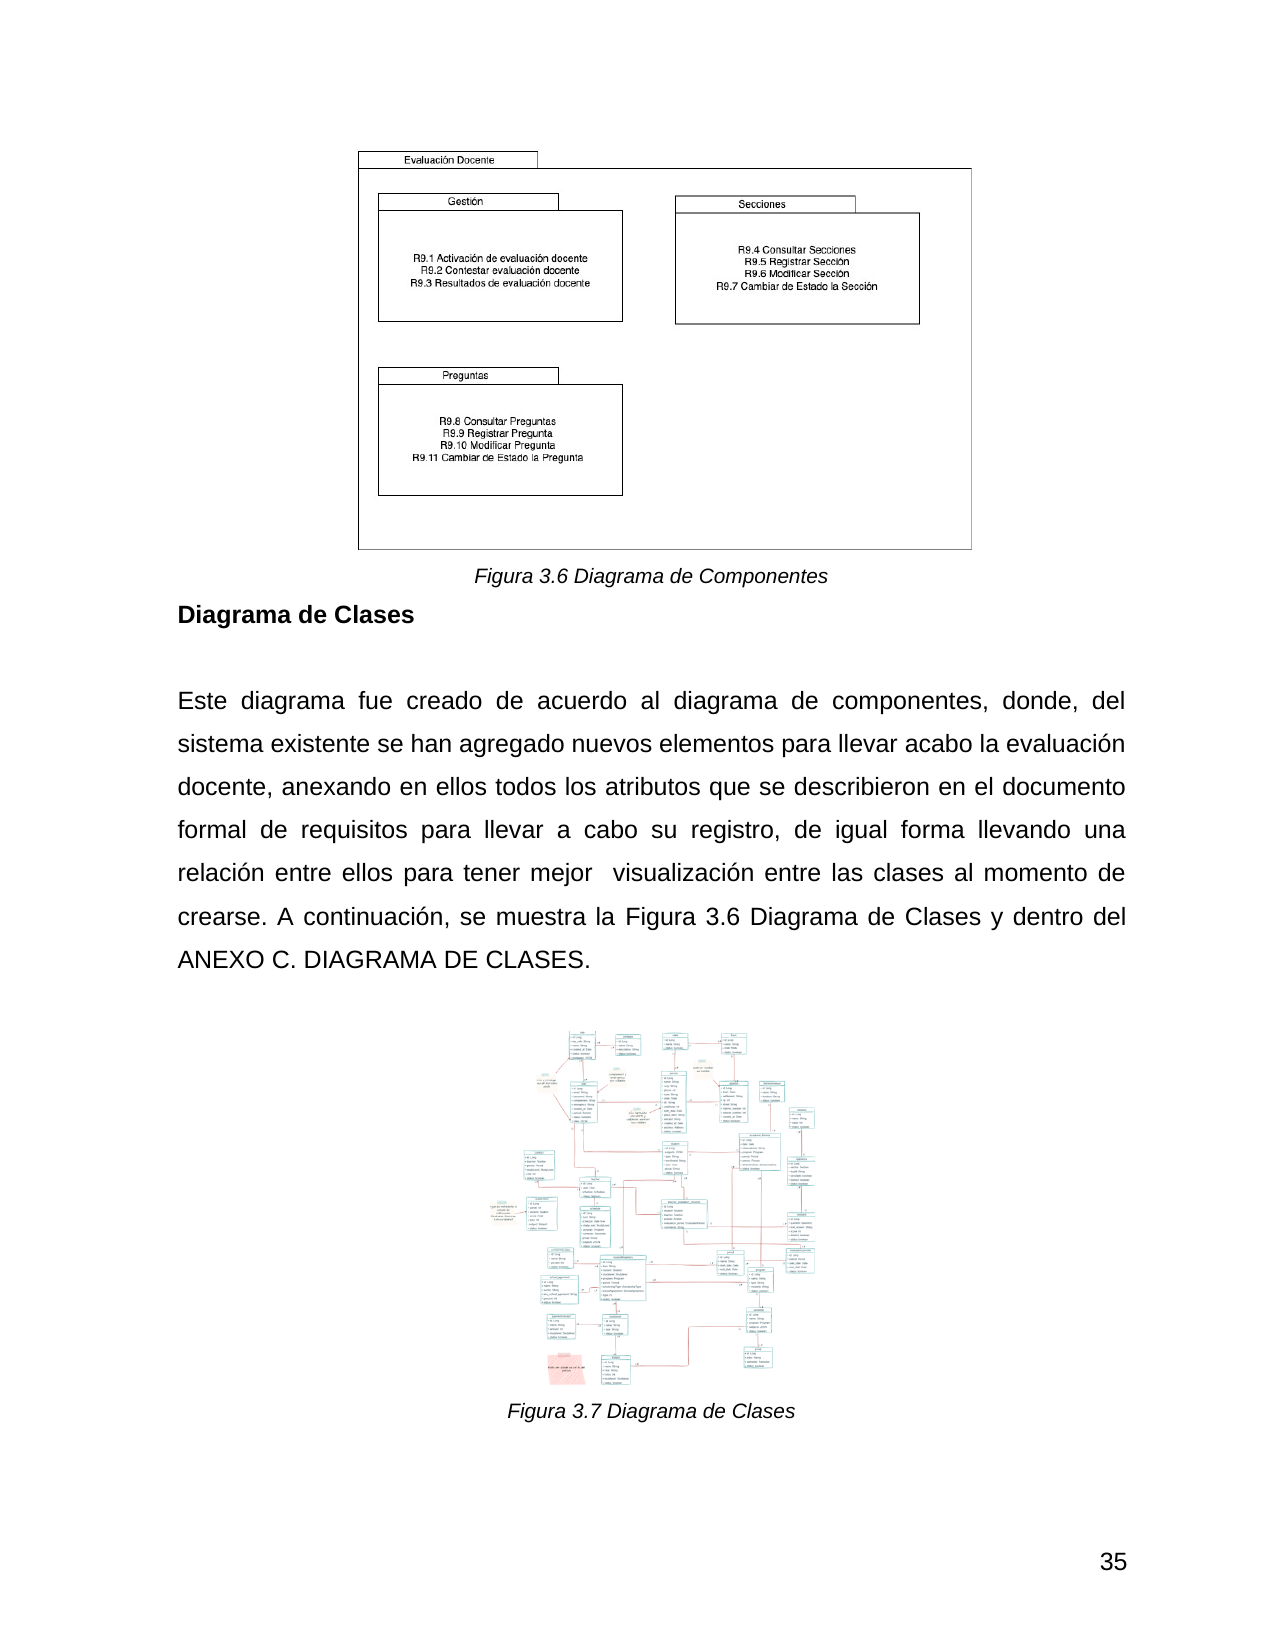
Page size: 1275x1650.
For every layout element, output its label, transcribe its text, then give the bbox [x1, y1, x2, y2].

picture [489, 1031, 816, 1385]
text Diagrama de Clases [177, 600, 1127, 628]
picture [332, 147, 972, 550]
text Este diagrama fue creado de acuerdo al diagrama de componentes, donde, del sistema existente se han agregado nuevos elementos para llevar acabo la evaluación docente, anexando en ellos todos los atributos que se describieron en el documento formal de requisitos para llevar a cabo su registro, de igual forma llevando una relación entre ellos para tener mejor visualización entre las clases al momento de crearse. A continuación, se muestra la Figura 3.6 Diagrama de Clases y dentro del ANEXO C. DIAGRAMA DE CLASES. [177, 686, 1127, 973]
